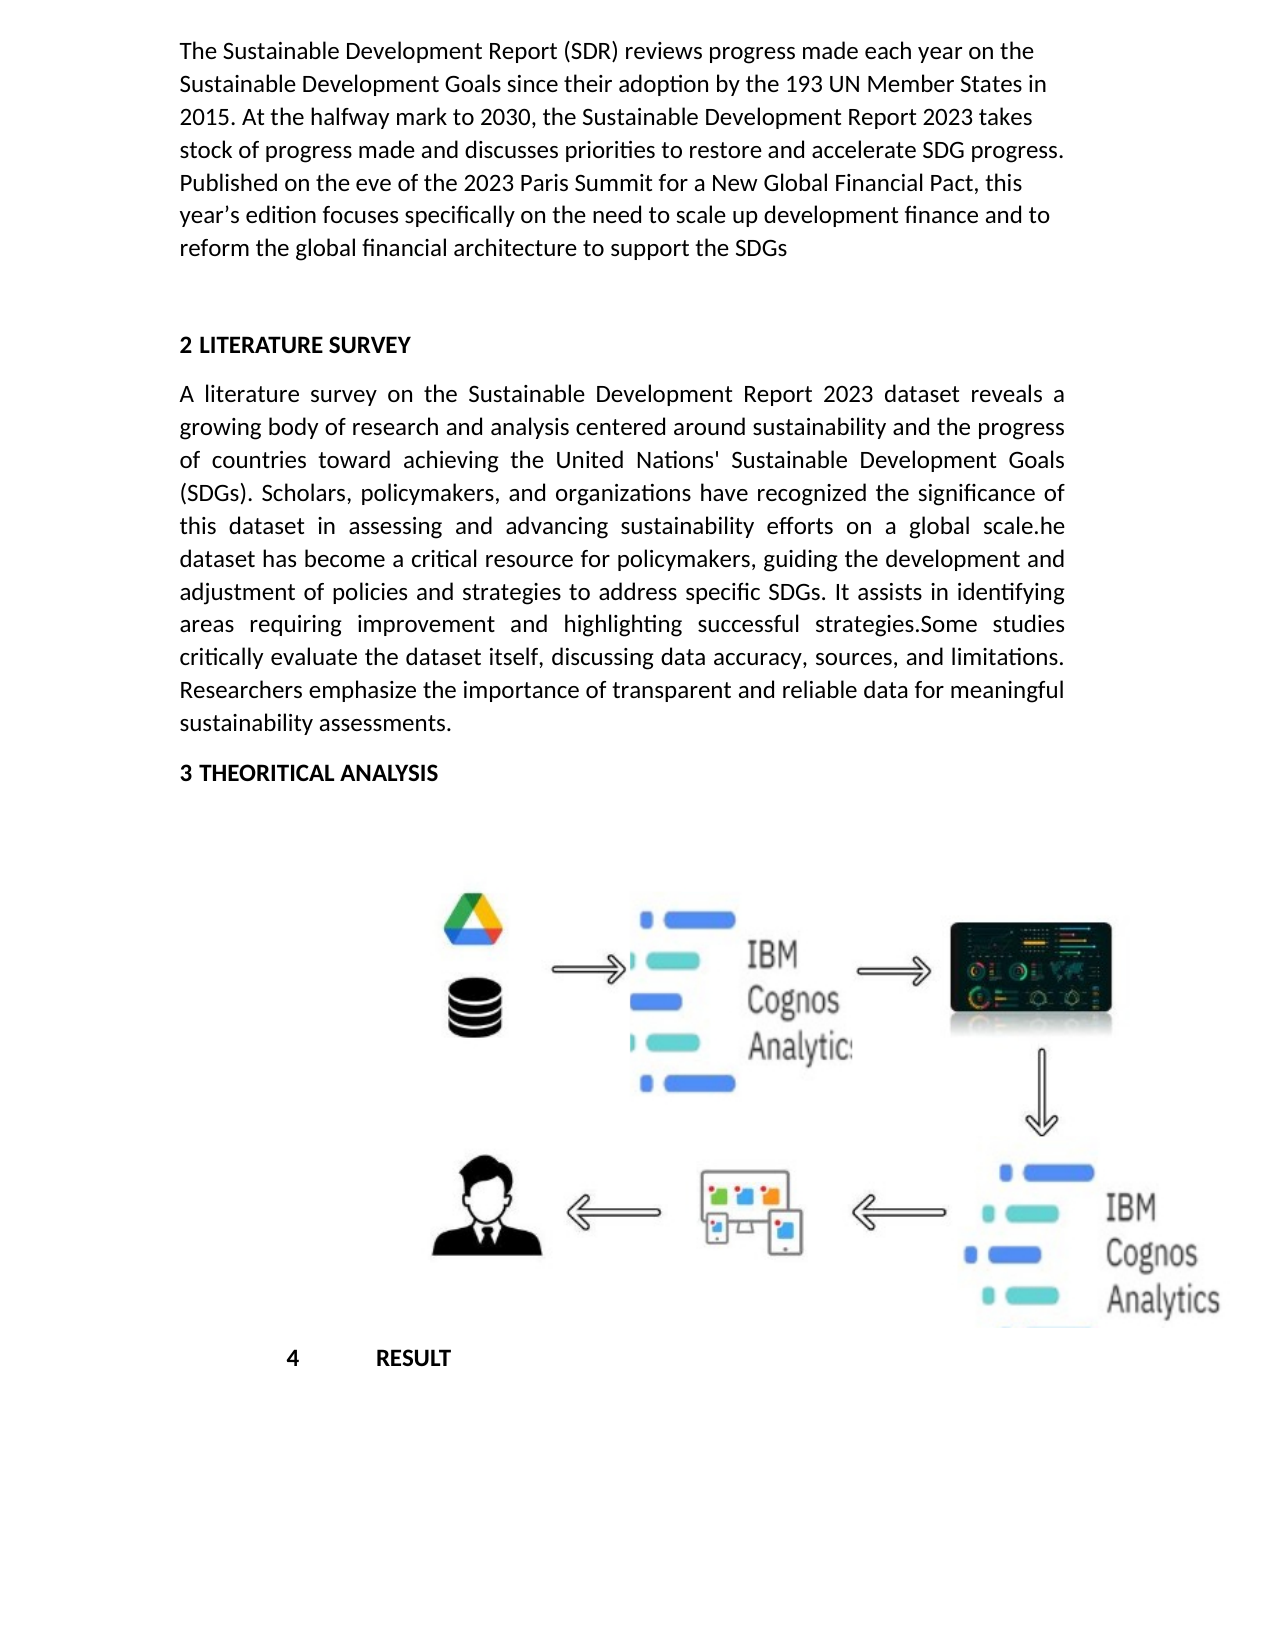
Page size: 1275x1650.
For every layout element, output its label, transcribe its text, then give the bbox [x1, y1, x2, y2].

subtitle 2 LITERATURE SURVEY [179, 329, 1066, 359]
picture [375, 806, 1263, 1328]
subtitle 3 THEORITICAL ANALYSIS [179, 757, 1066, 787]
list RESULT [286, 1343, 1066, 1373]
subtitle A literature survey on the Sustainable Development Report 2023 dataset reveals a growing body of research and analysis centered around sustainability and the progress of countries toward achieving the United Nations' Sustainable Development Goals (SDGs). Scholars, policymakers, and organizations have recognized the significance of this dataset in assessing and advancing sustainability efforts on a global scale.he dataset has become a critical resource for policymakers, guiding the development and adjustment of policies and strategies to address specific SDGs. It assists in identifying areas requiring improvement and highlighting successful strategies.Some studies critically evaluate the dataset itself, discussing data accuracy, sources, and limitations. Researchers emphasize the importance of transparent and reliable data for meaningful sustainability assessments. [179, 378, 1066, 738]
subtitle The Sustainable Development Report (SDR) reviews progress made each year on the Sustainable Development Goals since their adoption by the 193 UN Member States in 2015. At the halfway mark to 2030, the Sustainable Development Report 2023 takes stock of progress made and discusses priorities to restore and accelerate SDG progress. Published on the eve of the 2023 Paris Summit for a New Global Financial Pact, this year’s edition focuses specifically on the need to scale up development finance and to reform the global financial architecture to support the SDGs [179, 35, 1066, 263]
